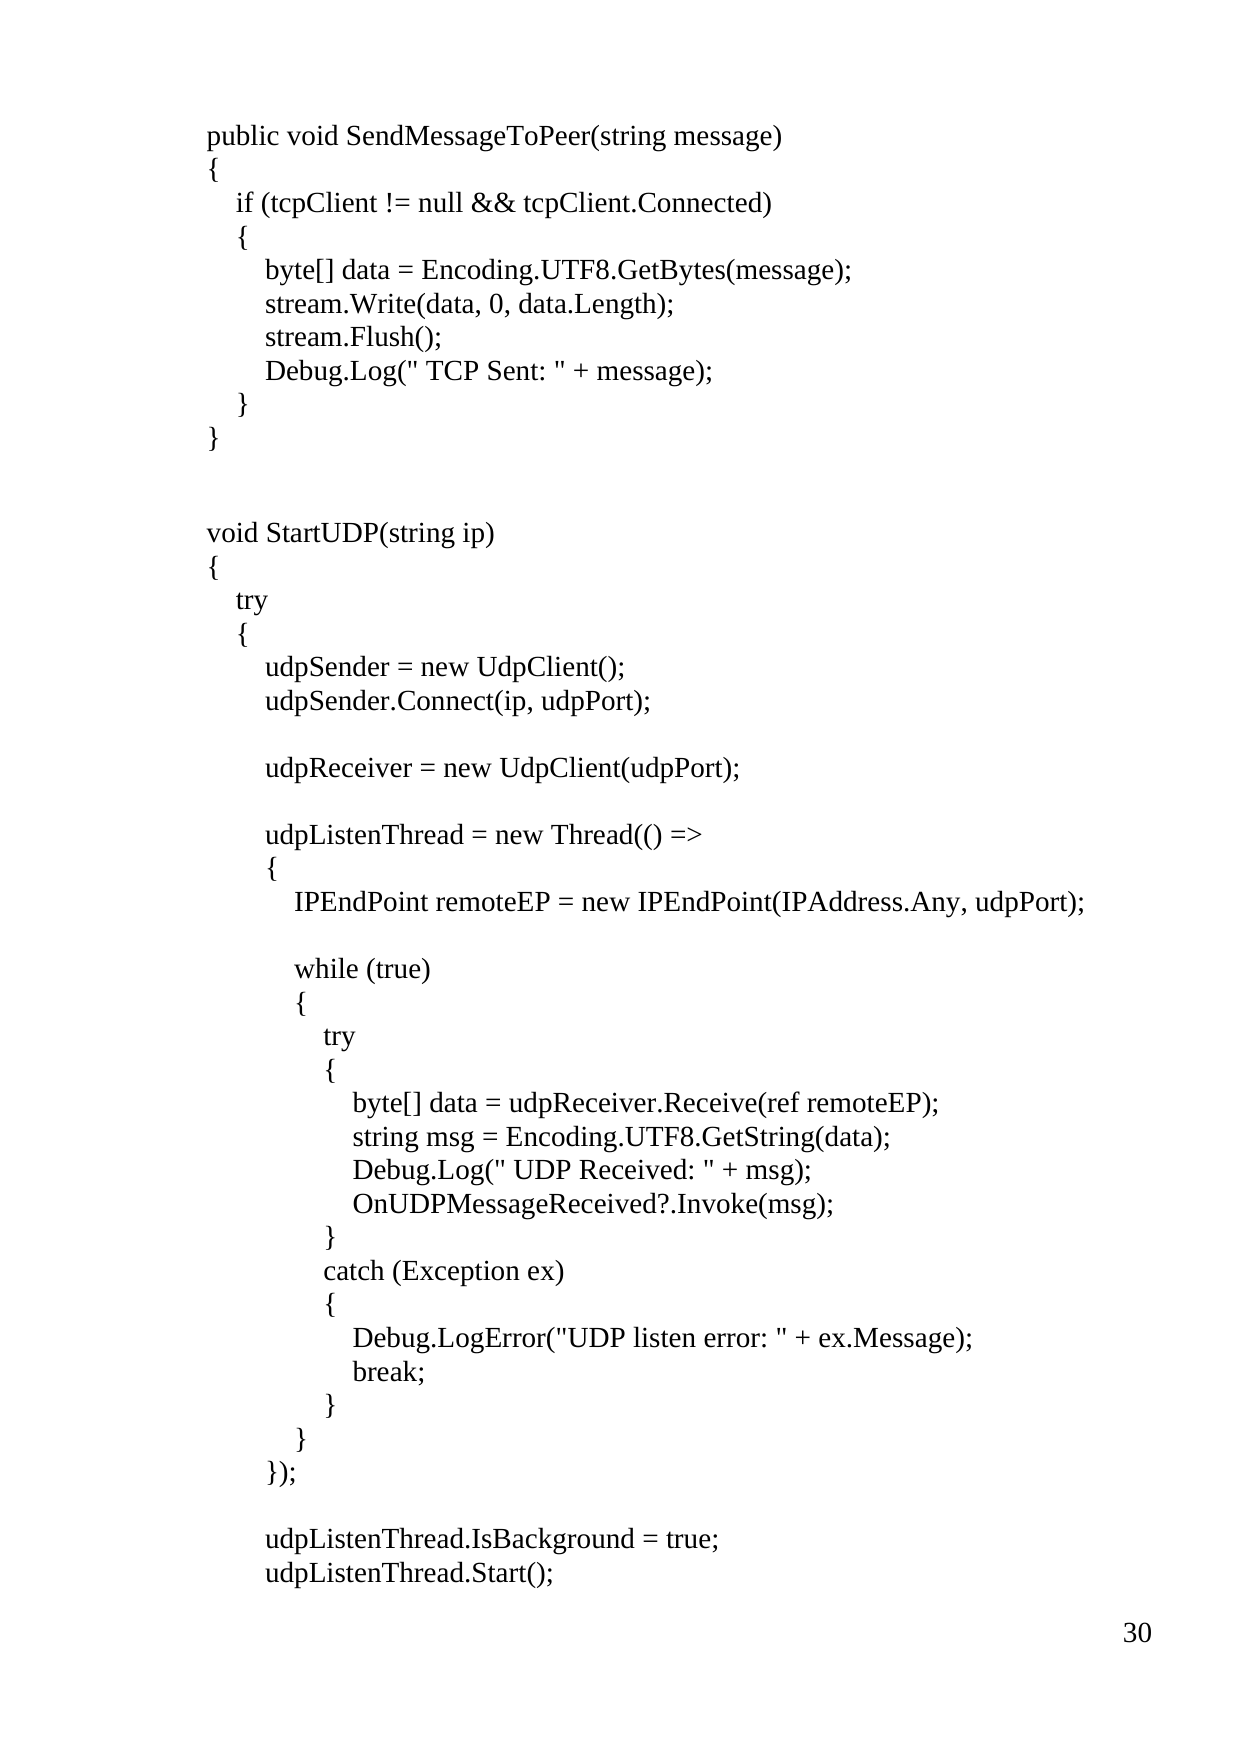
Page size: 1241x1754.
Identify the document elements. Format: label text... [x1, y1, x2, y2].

text udpListenThread = new Thread(() => [177, 817, 1152, 851]
text udpListenThread.Start(); [177, 1555, 1152, 1588]
text { [177, 549, 1152, 582]
text break; [177, 1354, 1152, 1387]
text stream.Write(data, 0, data.Length); [177, 286, 1152, 319]
text udpSender.Connect(ip, udpPort); [177, 683, 1152, 716]
text { [177, 1287, 1152, 1320]
text public void SendMessageToPeer(string message) [177, 118, 1152, 152]
text { [177, 219, 1152, 252]
text } [177, 420, 1152, 453]
text { [177, 616, 1152, 649]
text } [177, 1219, 1152, 1253]
text udpReceiver = new UdpClient(udpPort); [177, 750, 1152, 783]
text string msg = Encoding.UTF8.GetString(data); [177, 1119, 1152, 1152]
text udpSender = new UdpClient(); [177, 649, 1152, 683]
text { [177, 152, 1152, 185]
text { [177, 985, 1152, 1018]
text try [177, 582, 1152, 616]
text Debug.Log(" UDP Received: " + msg); [177, 1152, 1152, 1186]
text } [177, 386, 1152, 420]
text }); [177, 1454, 1152, 1488]
text IPEndPoint remoteEP = new IPEndPoint(IPAddress.Any, udpPort); [177, 884, 1152, 918]
text while (true) [177, 951, 1152, 985]
text } [177, 1387, 1152, 1421]
text byte[] data = udpReceiver.Receive(ref remoteEP); [177, 1085, 1152, 1119]
text { [177, 851, 1152, 884]
text { [177, 1052, 1152, 1085]
text catch (Exception ex) [177, 1253, 1152, 1287]
text } [177, 1421, 1152, 1454]
text try [177, 1018, 1152, 1052]
text stream.Flush(); [177, 319, 1152, 353]
text byte[] data = Encoding.UTF8.GetBytes(message); [177, 252, 1152, 286]
text udpListenThread.IsBackground = true; [177, 1521, 1152, 1555]
text void StartUDP(string ip) [177, 515, 1152, 549]
text Debug.LogError("UDP listen error: " + ex.Message); [177, 1320, 1152, 1354]
text if (tcpClient != null && tcpClient.Connected) [177, 185, 1152, 219]
text Debug.Log(" TCP Sent: " + message); [177, 353, 1152, 386]
text OnUDPMessageReceived?.Invoke(msg); [177, 1186, 1152, 1219]
